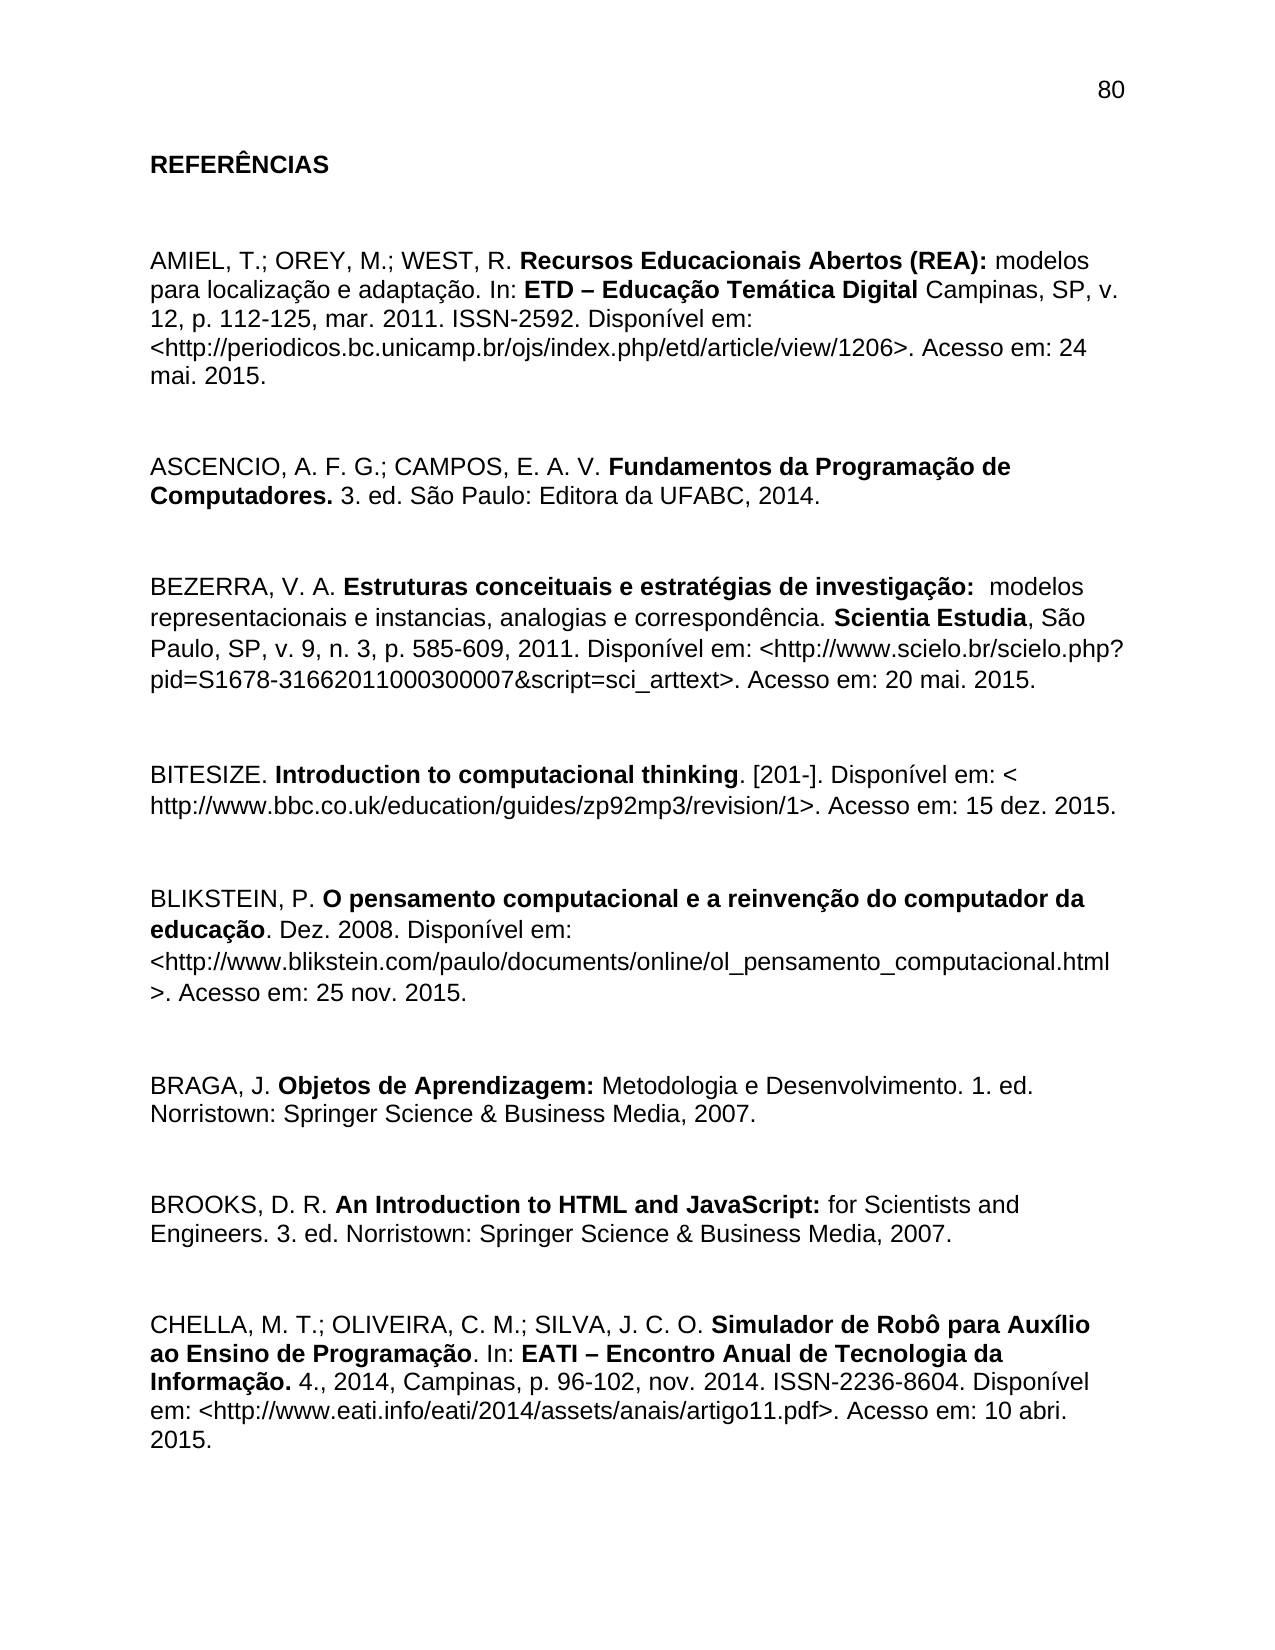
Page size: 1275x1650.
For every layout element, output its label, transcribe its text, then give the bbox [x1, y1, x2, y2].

text BLIKSTEIN, P. O pensamento computacional e a reinvenção do computador da educação. Dez. 2008. Disponível em: <http://www.blikstein.com/paulo/documents/online/ol_pensamento_computacional.html>. Acesso em: 25 nov. 2015. [150, 884, 1125, 1006]
subtitle Referências [150, 150, 1125, 179]
text BRAGA, J. Objetos de Aprendizagem: Metodologia e Desenvolvimento. 1. ed. Norristown: Springer Science & Business Media, 2007. [150, 1071, 1125, 1128]
text BEZERRA, V. A. Estruturas conceituais e estratégias de investigação: modelos representacionais e instancias, analogias e correspondência. Scientia Estudia, São Paulo, SP, v. 9, n. 3, p. 585-609, 2011. Disponível em: <http://www.scielo.br/scielo.php?pid=S1678-31662011000300007&script=sci_arttext>. Acesso em: 20 mai. 2015. [150, 572, 1125, 693]
text AMIEL, T.; OREY, M.; WEST, R. Recursos Educacionais Abertos (REA): modelos para localização e adaptação. In: ETD – Educação Temática Digital Campinas, SP, v. 12, p. 112-125, mar. 2011. ISSN-2592. Disponível em: <http://periodicos.bc.unicamp.br/ojs/index.php/etd/article/view/1206>. Acesso em: 24 mai. 2015. [150, 246, 1125, 390]
text CHELLA, M. T.; OLIVEIRA, C. M.; SILVA, J. C. O. Simulador de Robô para Auxílio ao Ensino de Programação. In: EATI – Encontro Anual de Tecnologia da Informação. 4., 2014, Campinas, p. 96-102, nov. 2014. ISSN-2236-8604. Disponível em: <http://www.eati.info/eati/2014/assets/anais/artigo11.pdf>. Acesso em: 10 abri. 2015. [150, 1310, 1125, 1453]
text BITESIZE. Introduction to computacional thinking. [201-]. Disponível em: < http://www.bbc.co.uk/education/guides/zp92mp3/revision/1>. Acesso em: 15 dez. 2015. [150, 760, 1125, 820]
text ASCENCIO, A. F. G.; CAMPOS, E. A. V. Fundamentos da Programação de Computadores. 3. ed. São Paulo: Editora da UFABC, 2014. [150, 452, 1125, 509]
text BROOKS, D. R. An Introduction to HTML and JavaScript: for Scientists and Engineers. 3. ed. Norristown: Springer Science & Business Media, 2007. [150, 1190, 1125, 1248]
